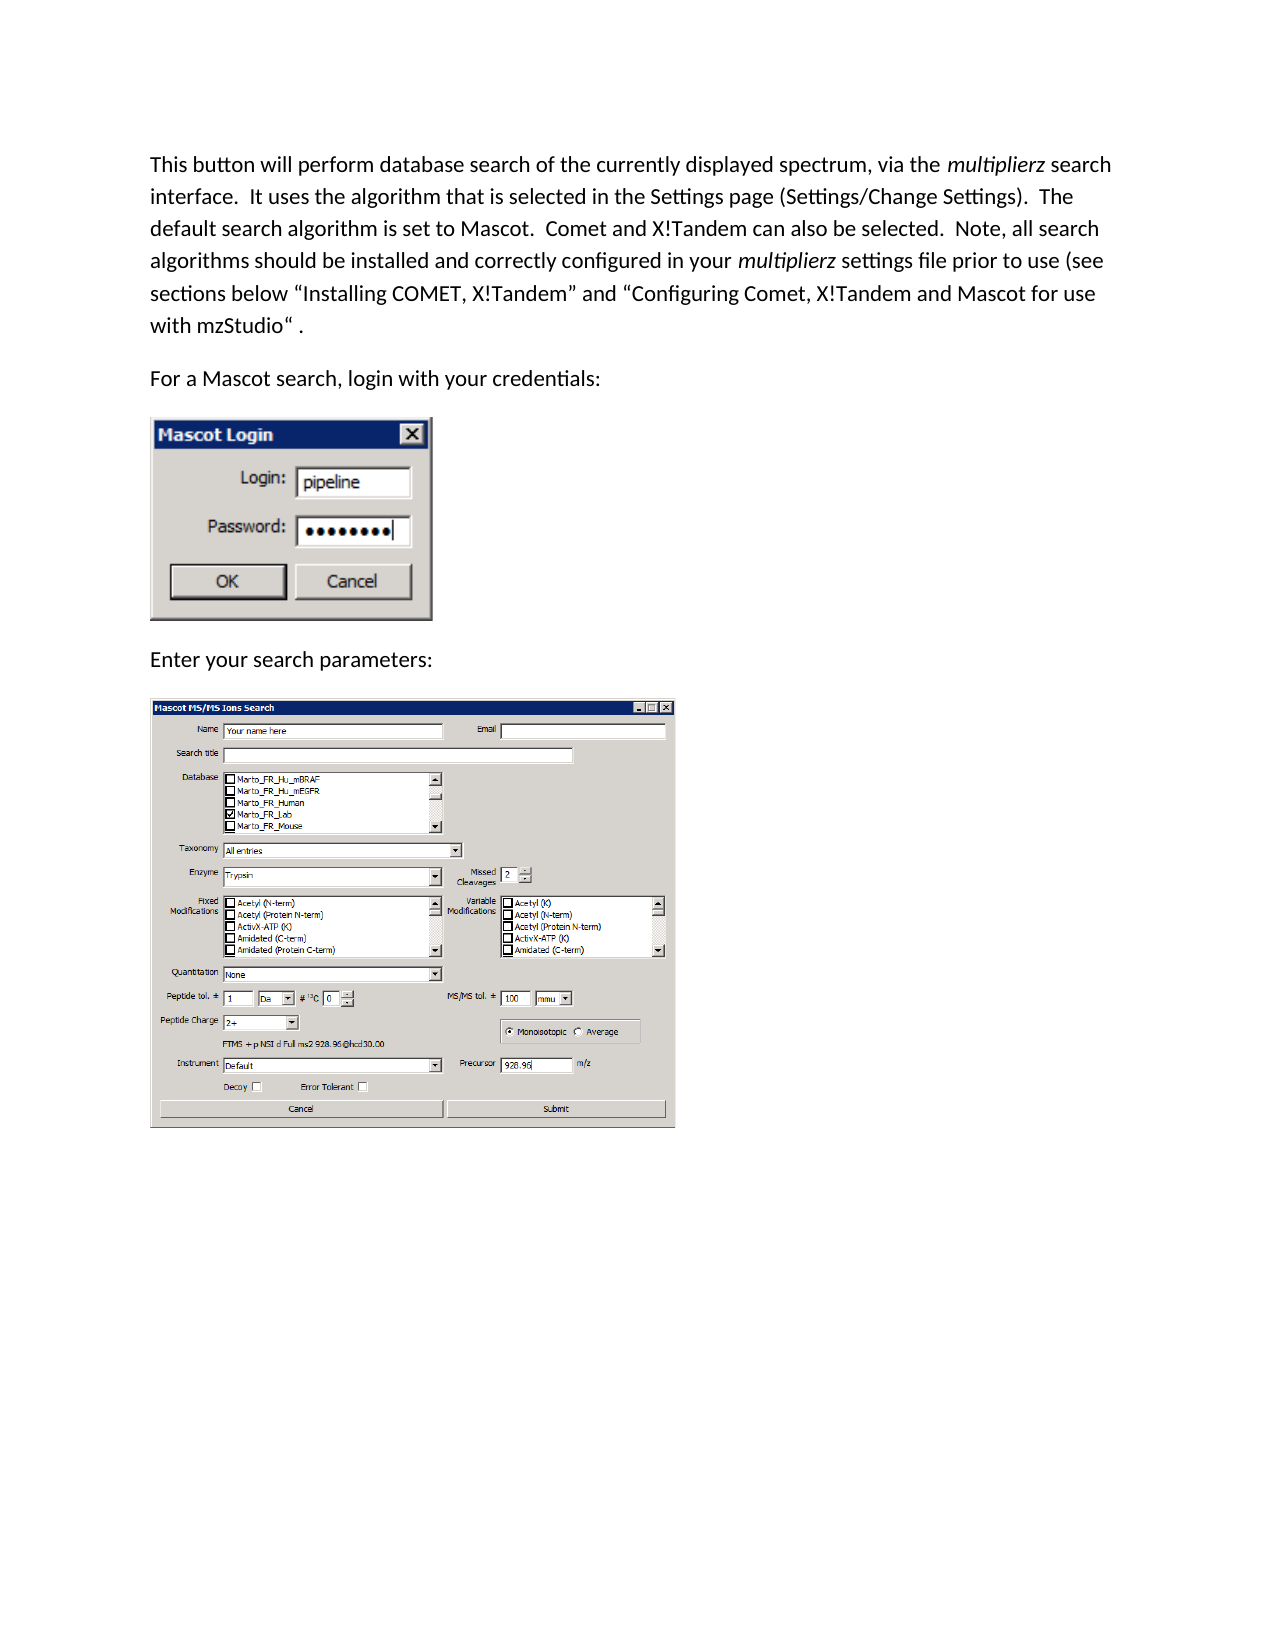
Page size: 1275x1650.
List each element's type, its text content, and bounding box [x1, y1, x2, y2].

text For a Mascot search, login with your credentials: [150, 364, 1125, 392]
text This button will perform database search of the currently displayed spectrum, via the multiplierz search interface. It uses the algorithm that is selected in the Settings page (Settings/Change Settings). The default search algorithm is set to Mascot. Comet and X!Tandem can also be selected. Note, all search algorithms should be installed and correctly configured in your multiplierz settings file prior to use (see sections below “Installing COMET, X!Tandem” and “Configuring Comet, X!Tandem and Mascot for use with mzStudio“ . [150, 150, 1125, 339]
picture [150, 698, 675, 1128]
text Enter your search parameters: [150, 645, 1125, 673]
picture [150, 417, 433, 621]
